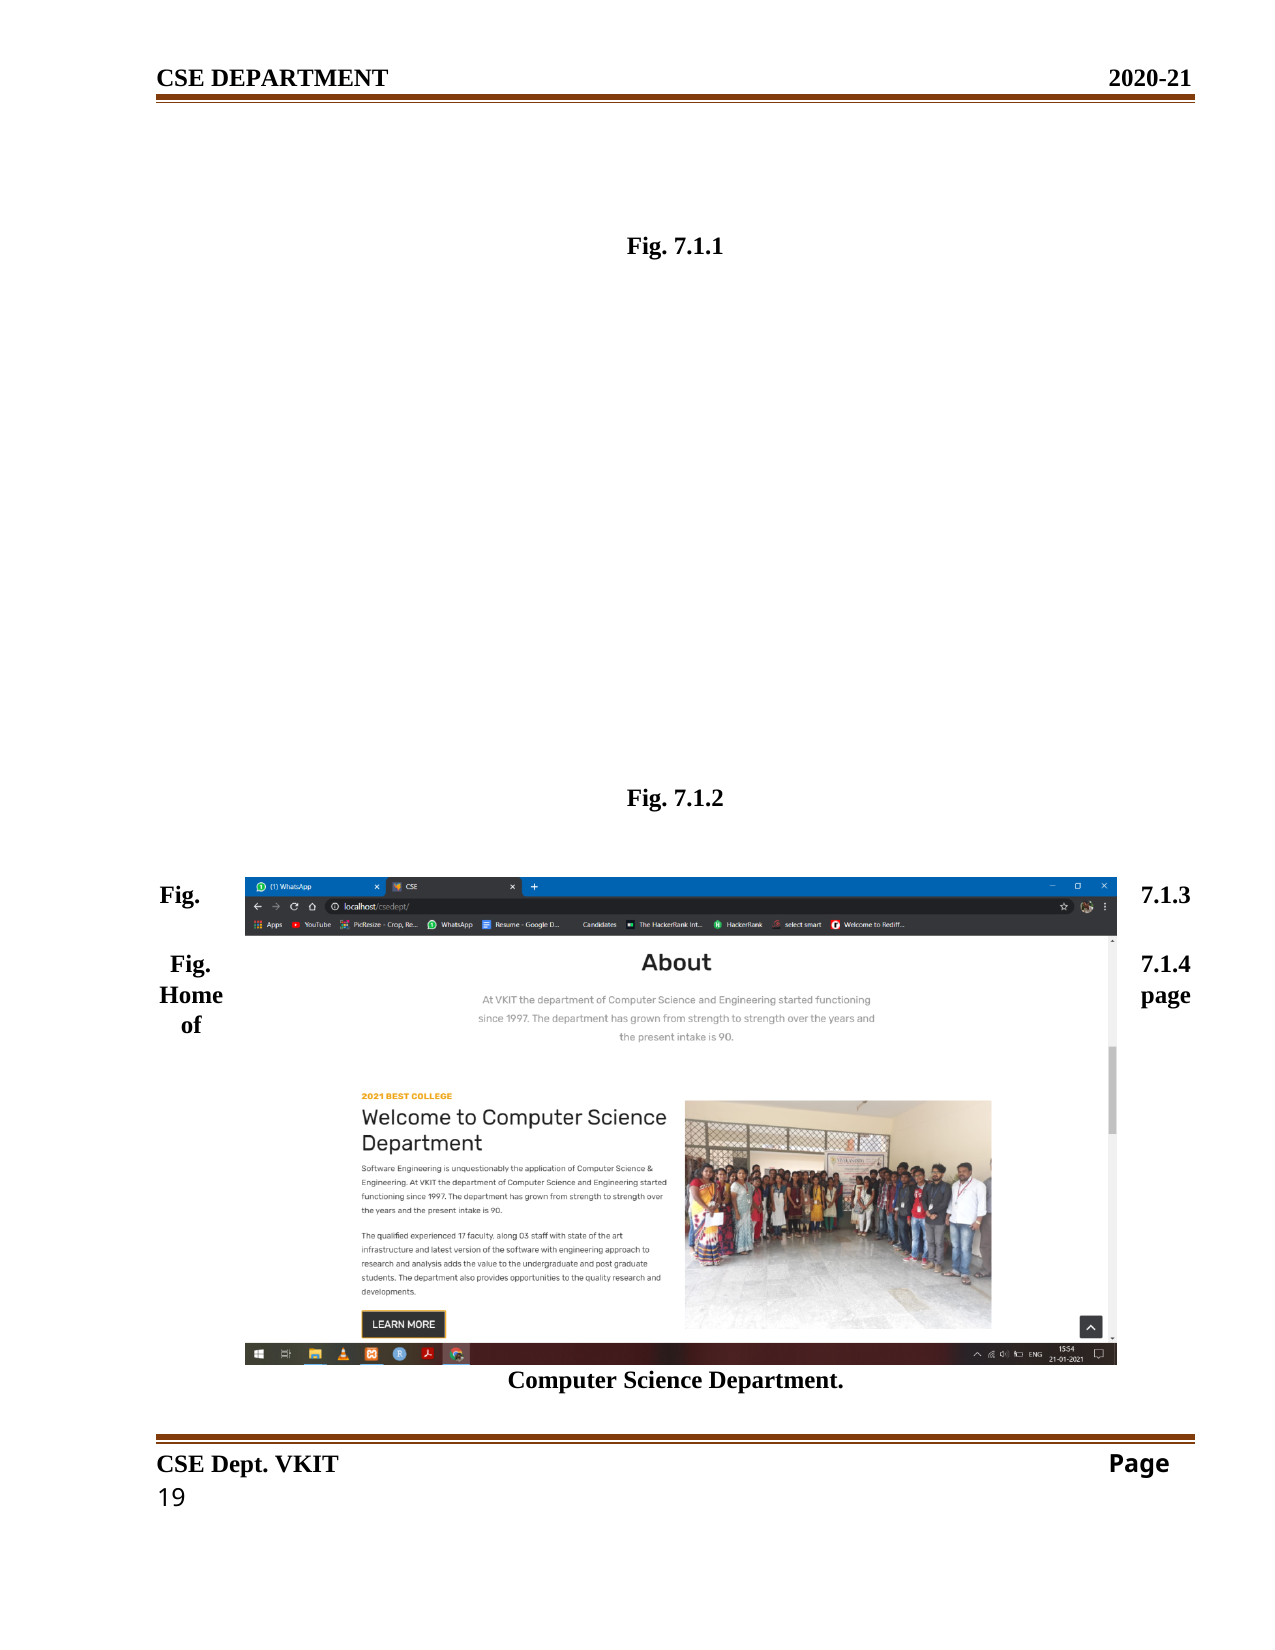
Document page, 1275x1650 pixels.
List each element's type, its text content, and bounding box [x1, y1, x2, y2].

text Fig. 7.1.3 [133, 880, 245, 909]
picture [245, 877, 1117, 1365]
text Fig. 7.1.3 [1117, 880, 1196, 909]
text Fig. 7.1.2 [155, 783, 1196, 812]
text Fig. 7.1.1 [155, 231, 1196, 260]
